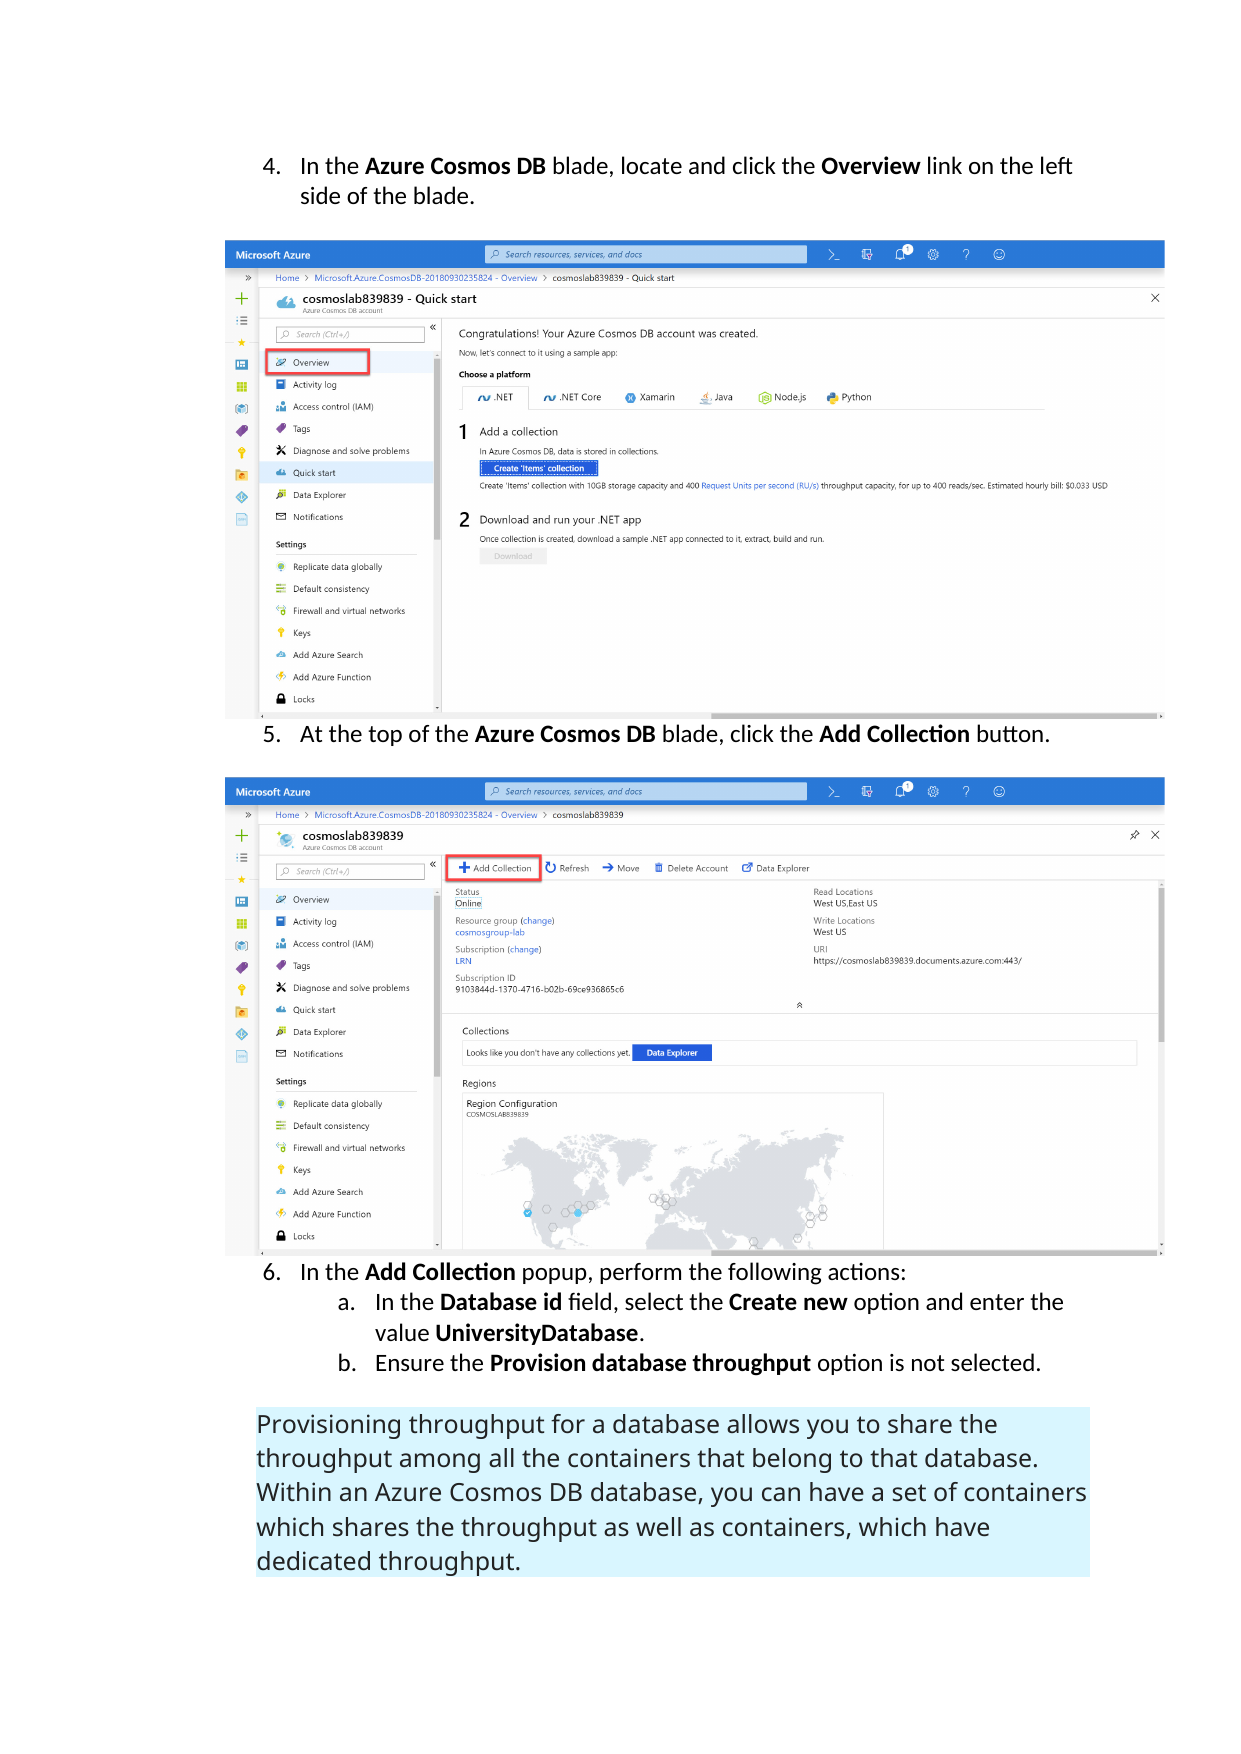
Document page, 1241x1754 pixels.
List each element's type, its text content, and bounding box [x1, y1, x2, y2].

text Provisioning throughput for a database allows you to share the throughput among all the containers that belong to that database. Within an Azure Cosmos DB database, you can have a set of containers which shares the throughput as well as containers, which have dedicated throughput. [256, 1407, 1090, 1577]
list In the Database id field, select the Create new option and enter the value UniversityDatabase. [337, 1286, 1090, 1347]
list In the Azure Cosmos DB blade, locate and click the Overview link on the left side of the blade. [262, 150, 1090, 211]
list At the top of the Azure Cosmos DB blade, click the Add Collection button. [262, 719, 1090, 749]
picture [225, 777, 1165, 1256]
list In the Add Collection popup, perform the following actions: [262, 1256, 1090, 1286]
list Ensure the Provision database throughput option is not selected. [337, 1347, 1090, 1378]
picture [225, 240, 1165, 719]
